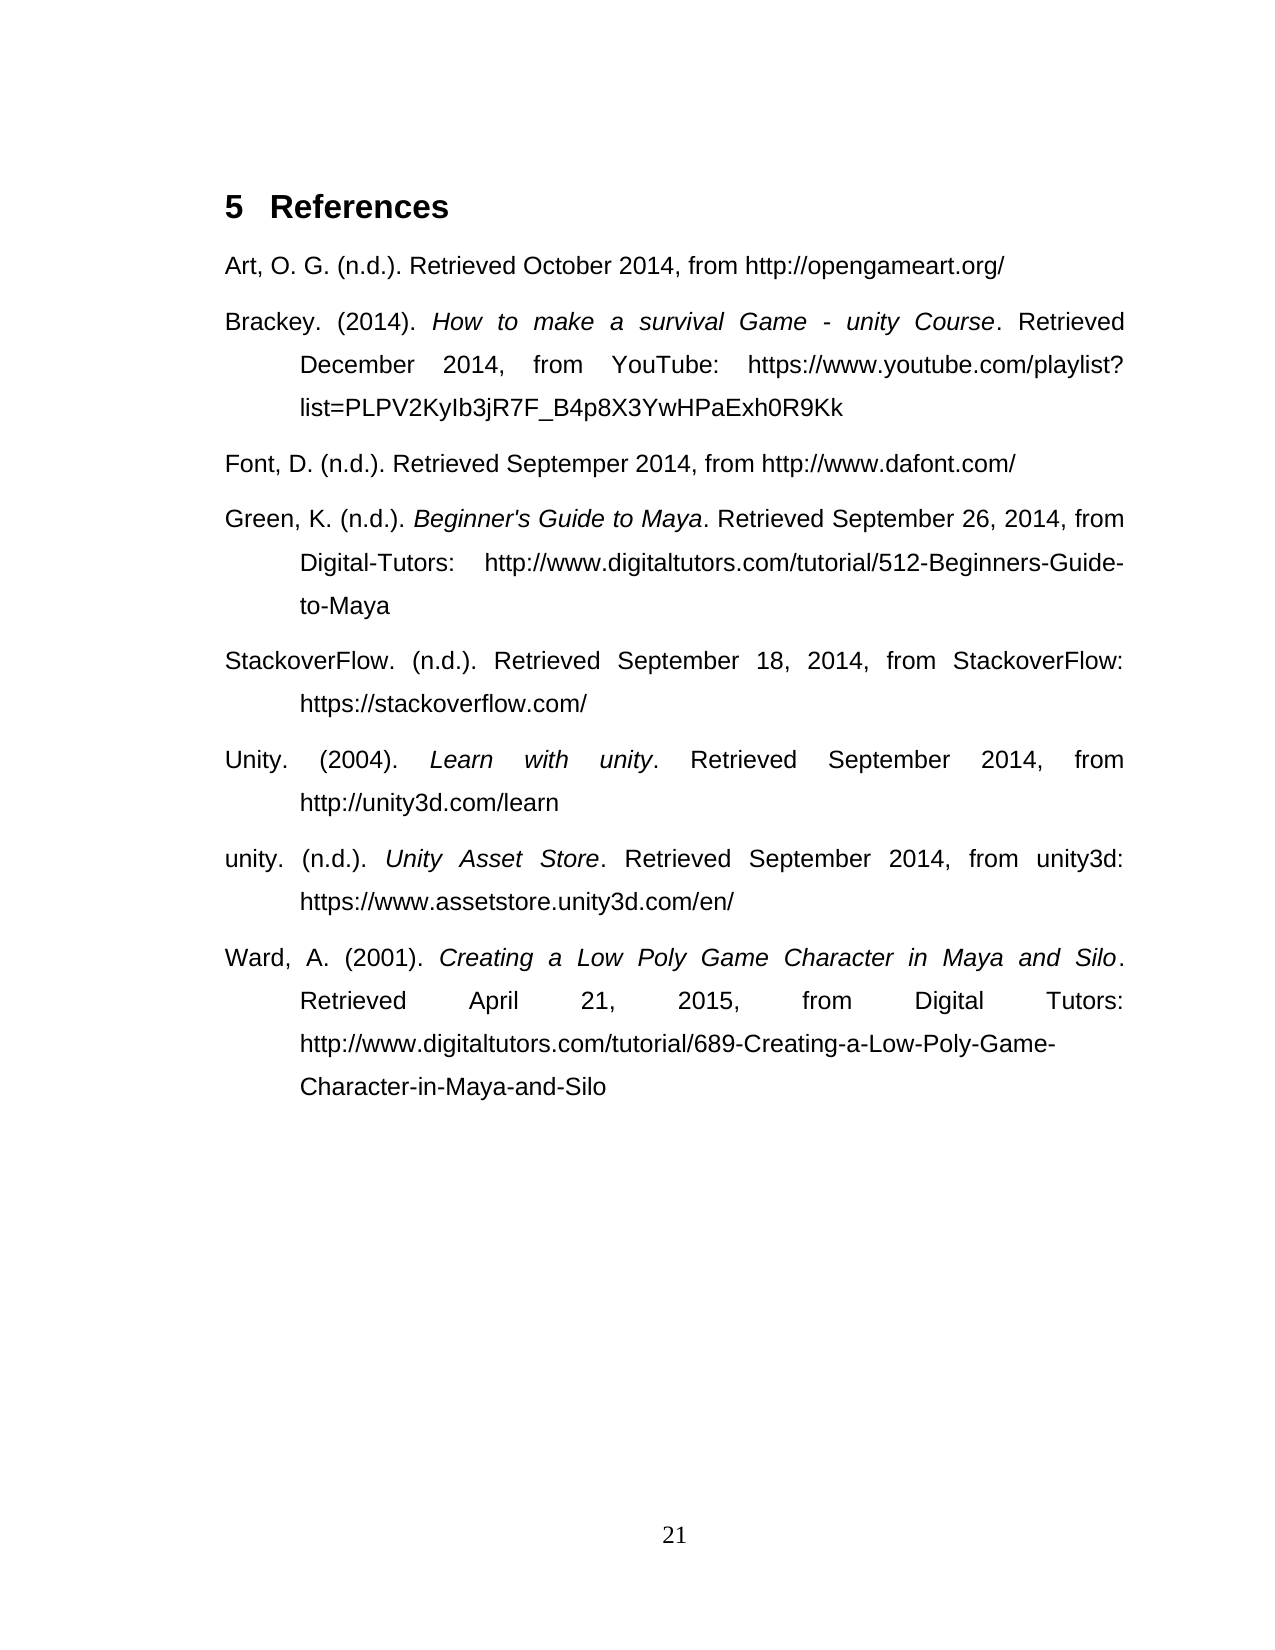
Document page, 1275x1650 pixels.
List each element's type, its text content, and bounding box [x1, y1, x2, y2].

text Font, D. (n.d.). Retrieved Septemper 2014, from http://www.dafont.com/ [224, 449, 1125, 478]
text unity. (n.d.). Unity Asset Store. Retrieved September 2014, from unity3d: https://www.assetstore.unity3d.com/en/ [224, 844, 1125, 916]
text StackoverFlow. (n.d.). Retrieved September 18, 2014, from StackoverFlow: https://stackoverflow.com/ [224, 646, 1125, 718]
text Ward, A. (2001). Creating a Low Poly Game Character in Maya and Silo. Retrieved April 21, 2015, from Digital Tutors: http://www.digitaltutors.com/tutorial/689-Creating-a-Low-Poly-Game-Character-in-Maya-and-Silo [224, 943, 1125, 1101]
text Unity. (2004). Learn with unity. Retrieved September 2014, from http://unity3d.com/learn [224, 745, 1125, 817]
text Green, K. (n.d.). Beginner's Guide to Maya. Retrieved September 26, 2014, from Digital-Tutors: http://www.digitaltutors.com/tutorial/512-Beginners-Guide-to-Maya [224, 504, 1125, 619]
text Brackey. (2014). How to make a survival Game - unity Course. Retrieved December 2014, from YouTube: https://www.youtube.com/playlist?list=PLPV2KyIb3jR7F_B4p8X3YwHPaExh0R9Kk [224, 307, 1125, 422]
subtitle References [224, 187, 1125, 226]
text Art, O. G. (n.d.). Retrieved October 2014, from http://opengameart.org/ [224, 251, 1125, 280]
